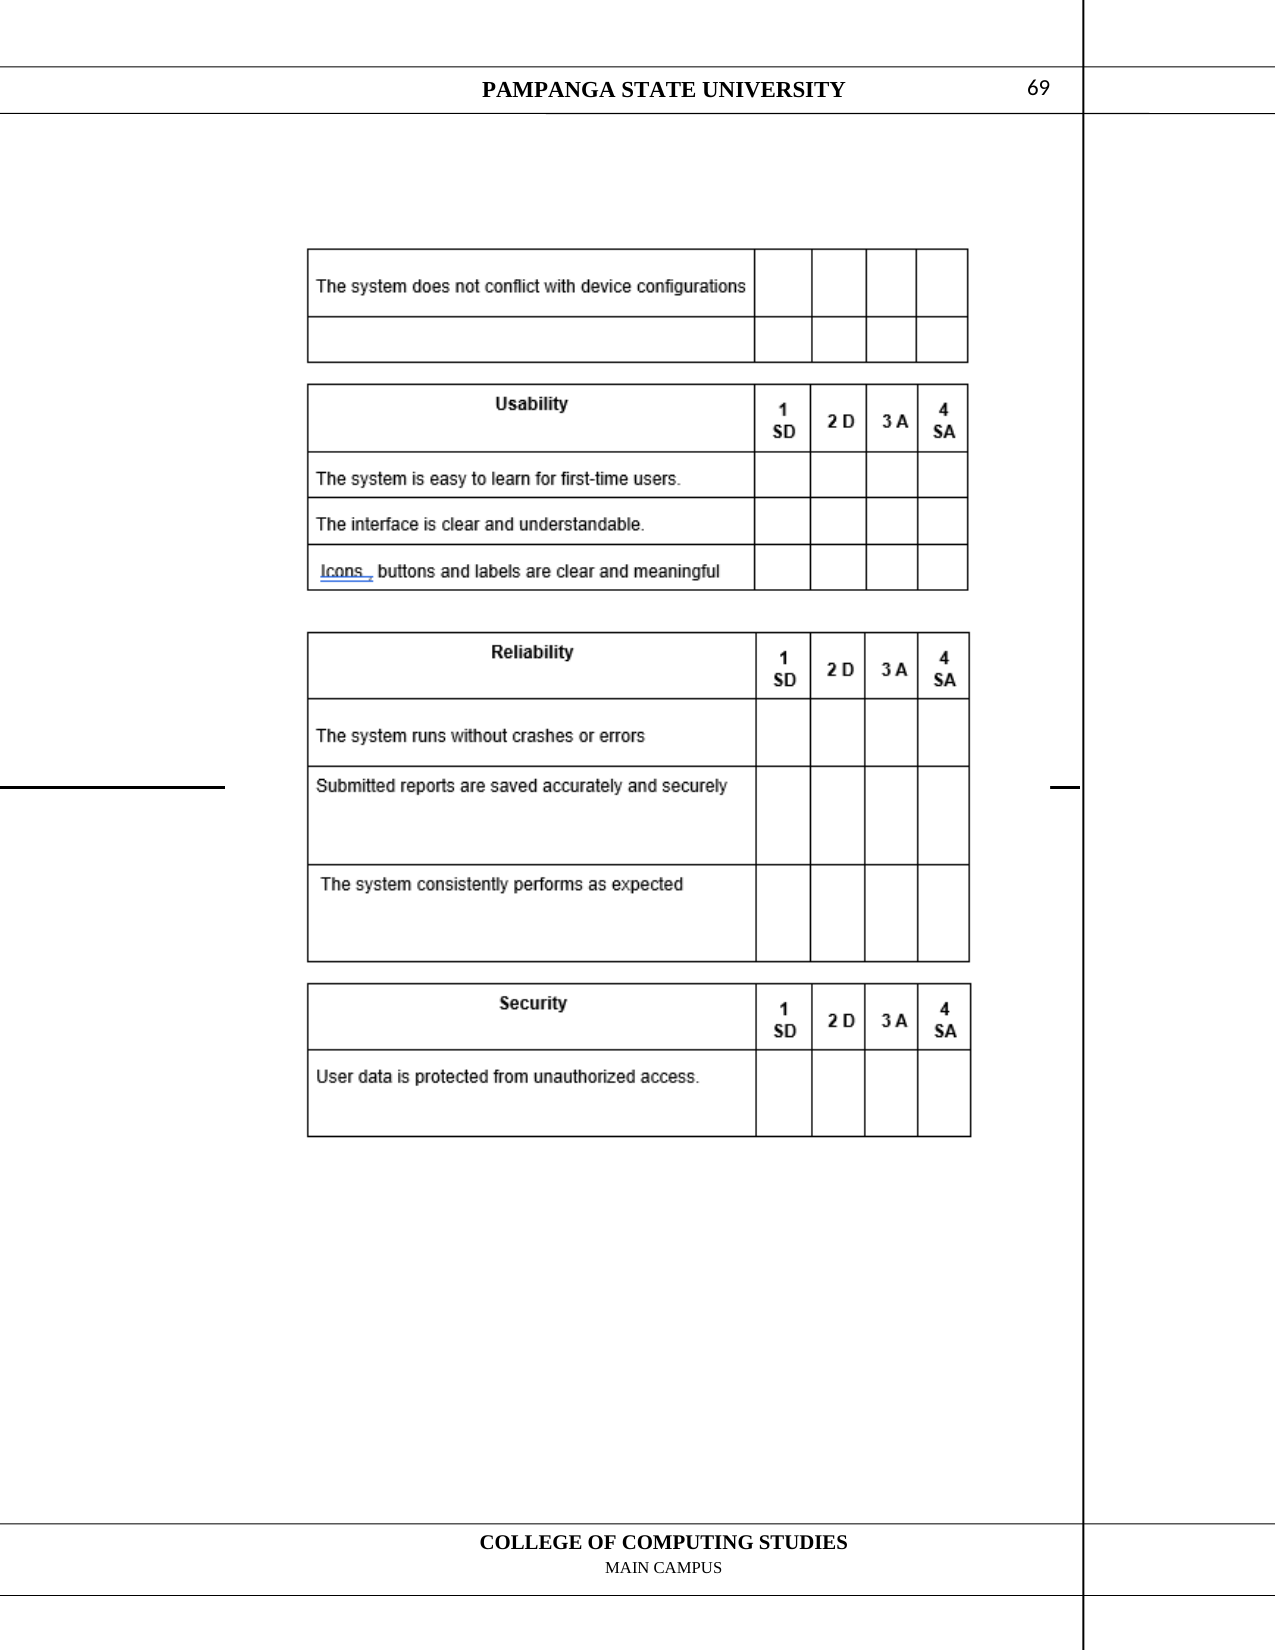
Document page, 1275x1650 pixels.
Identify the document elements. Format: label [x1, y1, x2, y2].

picture [225, 162, 1050, 1230]
